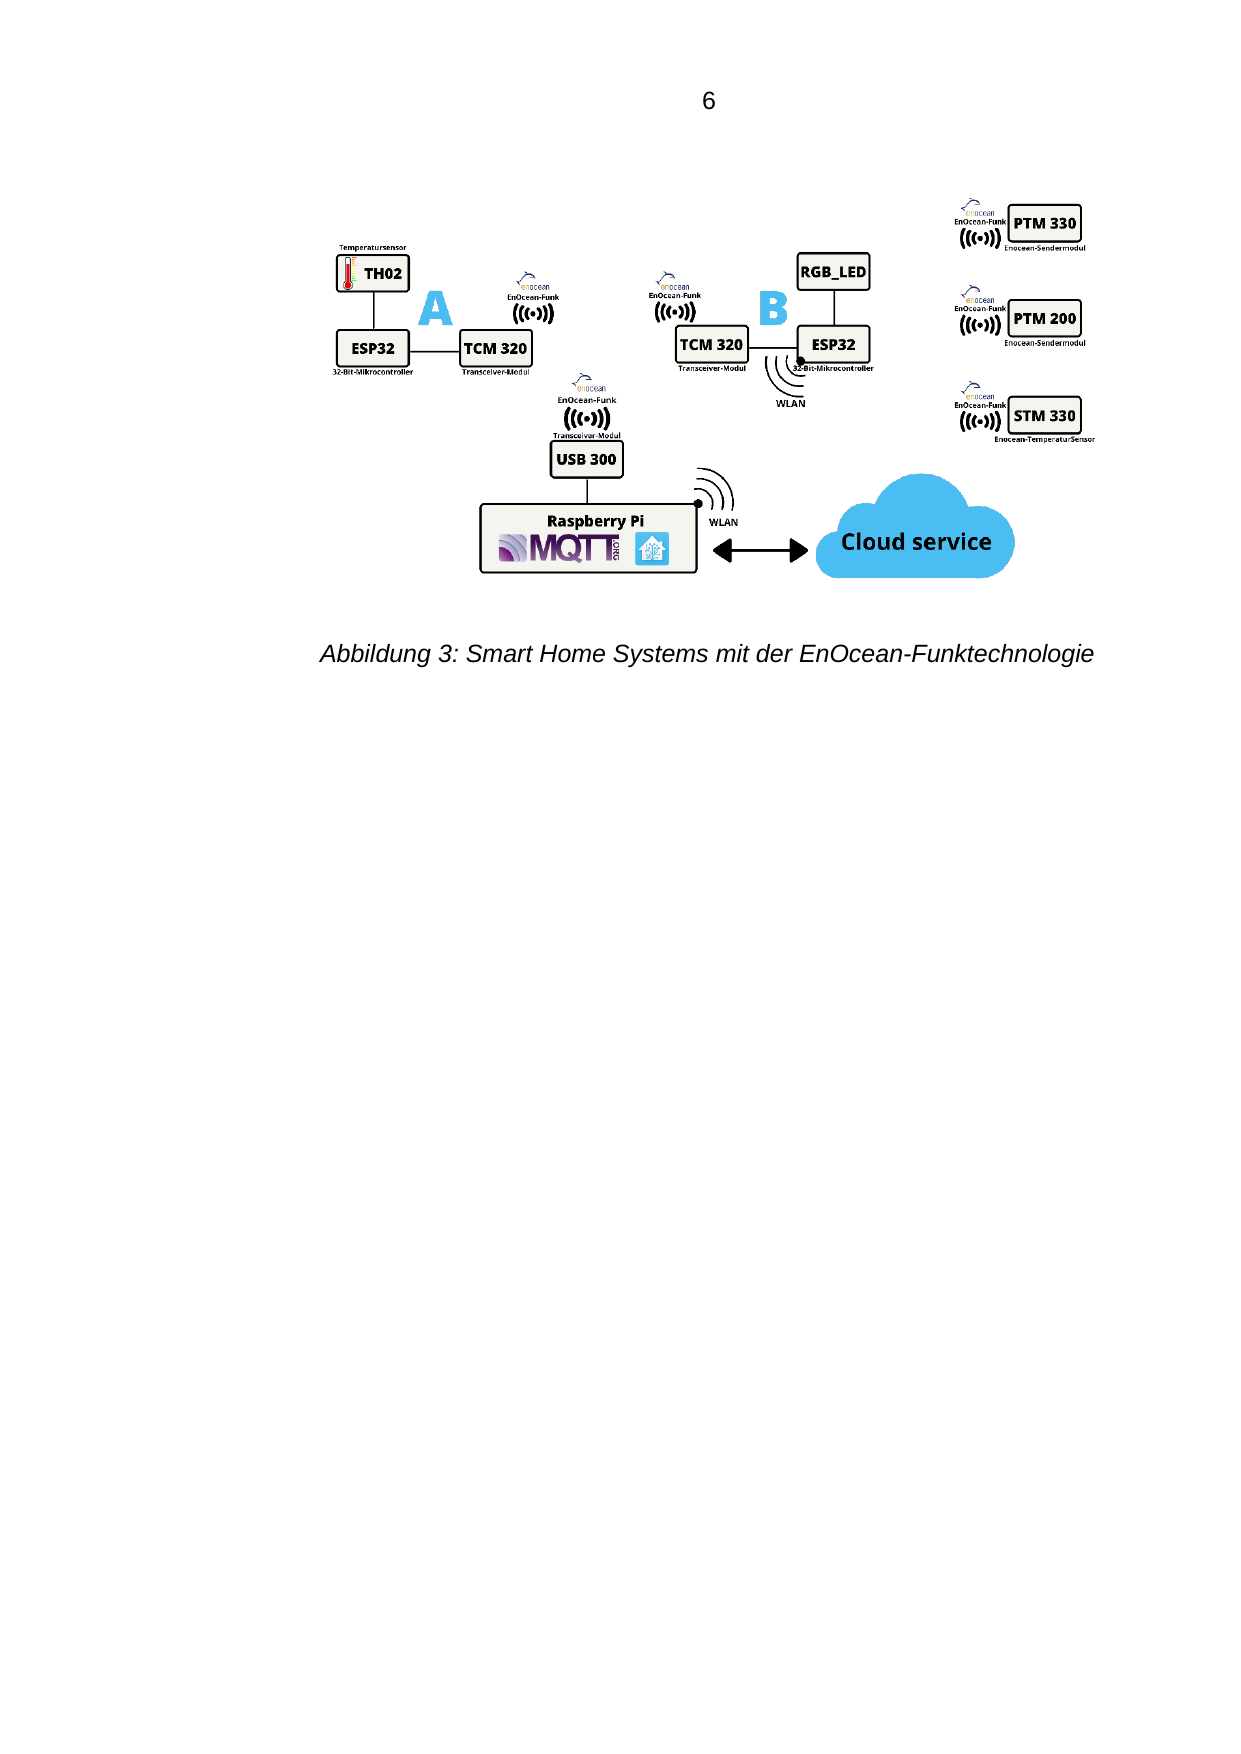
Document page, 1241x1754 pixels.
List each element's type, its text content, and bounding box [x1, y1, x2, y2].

picture [322, 177, 1096, 612]
text Abbildung 3: Smart Home Systems mit der EnOcean-Funktechnologie [266, 639, 1152, 668]
